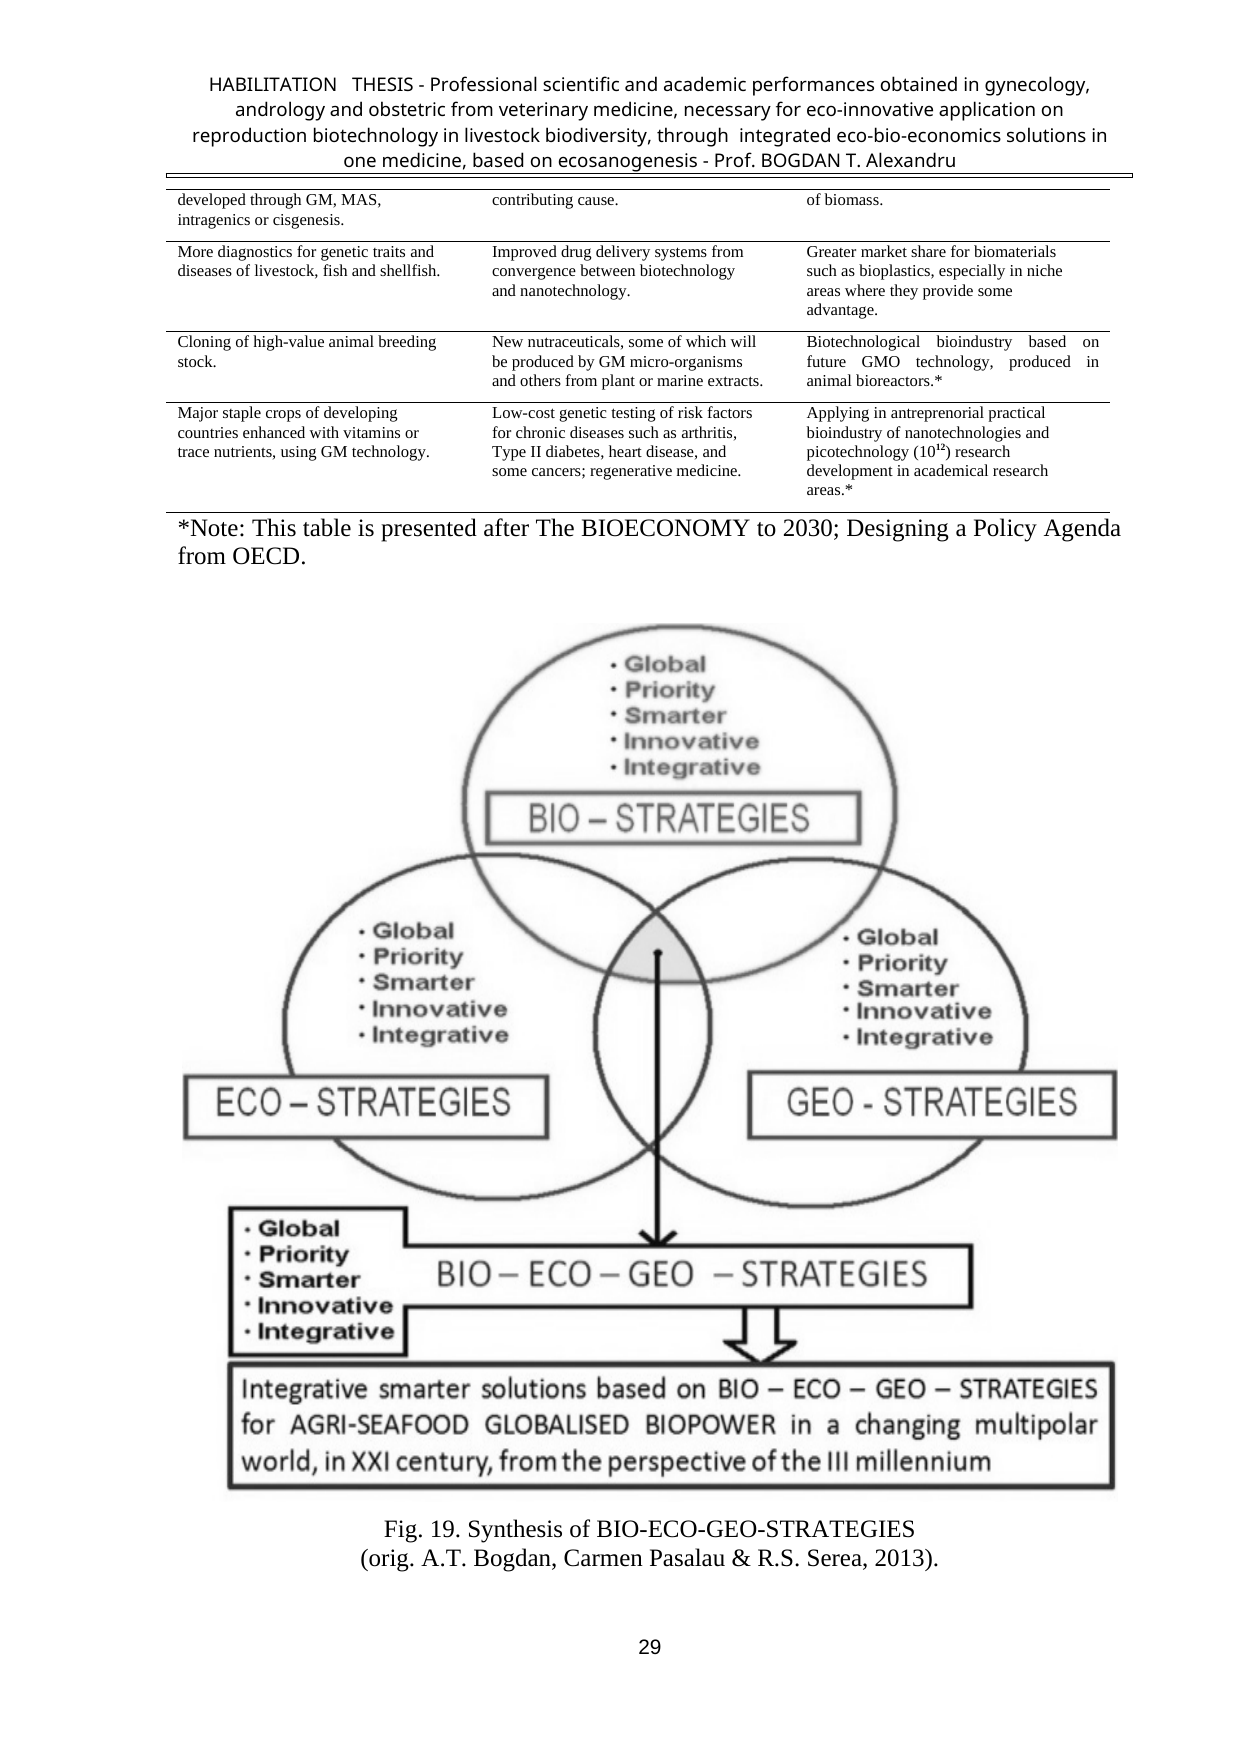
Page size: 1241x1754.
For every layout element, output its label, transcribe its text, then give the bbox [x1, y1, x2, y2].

table_cell Biotechnological bioindustry based on future GMO technology, produced in animal bioreactors.* [795, 332, 1110, 402]
table_cell New nutraceuticals, some of which will be produced by GM micro-organisms and others from plant or marine extracts. [481, 332, 795, 402]
table_cell Greater market share for biomaterials such as bioplastics, especially in niche areas where they provide some advantage. [795, 242, 1110, 331]
table_cell Major staple crops of developing countries enhanced with vitamins or trace nutrients, using GM technology. [166, 403, 481, 512]
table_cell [166, 190, 481, 241]
table_cell Cloning of high-value animal breeding stock. [166, 332, 481, 402]
table_cell More diagnostics for genetic traits and diseases of livestock, fish and shellfish. [166, 242, 481, 331]
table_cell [795, 190, 1110, 241]
table_cell Improved drug delivery systems from convergence between biotechnology and nanotechnology. [481, 242, 795, 331]
table_cell Low-cost genetic testing of risk factors for chronic diseases such as arthritis, Type II diabetes, heart disease, and some cancers; regenerative medicine. [481, 403, 795, 512]
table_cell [481, 190, 795, 241]
text (orig. A.T. Bogdan, Carmen Pasalau & R.S. Serea, 2013). [177, 1543, 1122, 1572]
table_cell Applying in antreprenorial practical bioindustry of nanotechnologies and picotechnology (1012) research development in academical research areas.* [795, 403, 1110, 512]
text Fig. 19. Synthesis of BIO-ECO-GEO-STRATEGIES [177, 1514, 1122, 1543]
text *Note: This table is presented after The BIOECONOMY to 2030; Designing a Policy Agenda from OECD. [177, 513, 1123, 570]
